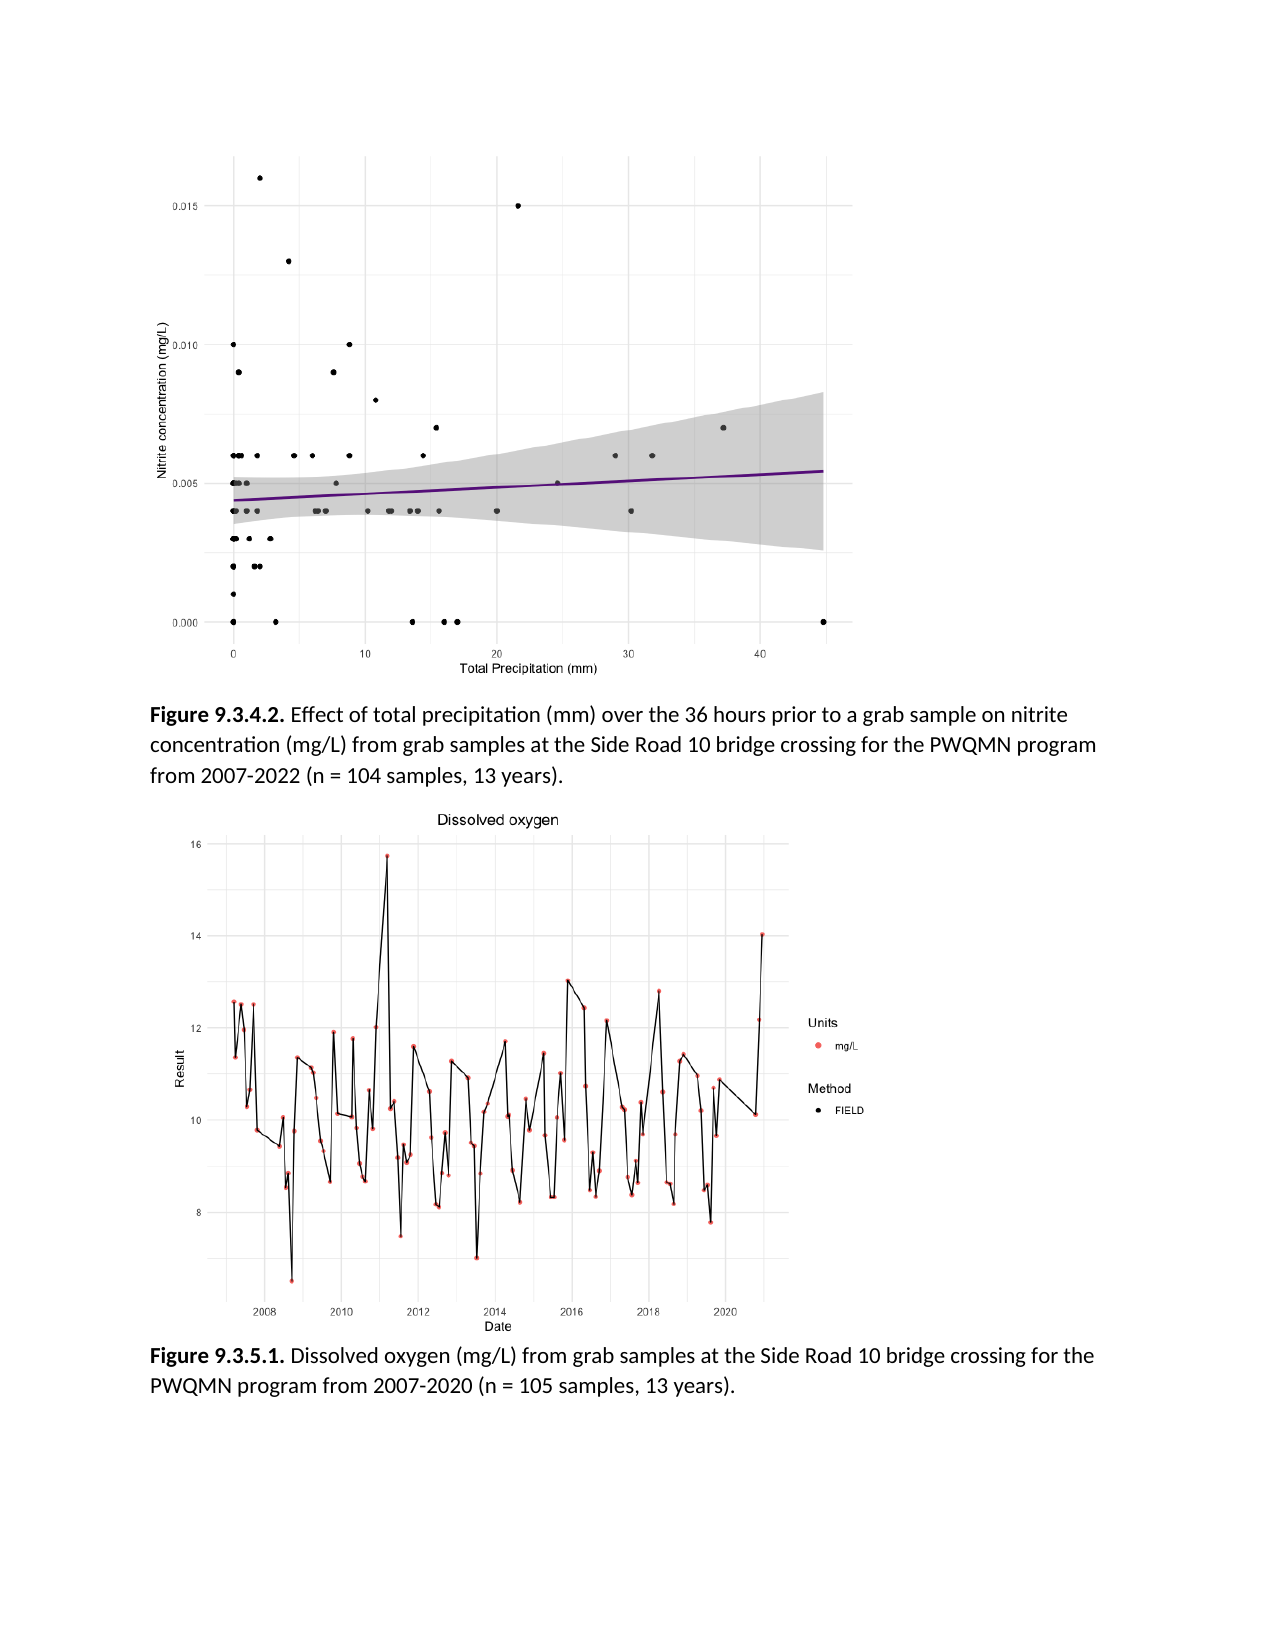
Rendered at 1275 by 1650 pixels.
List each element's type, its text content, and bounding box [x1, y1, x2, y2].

text Figure 9.3.4.2. Effect of total precipitation (mm) over the 36 hours prior to a grab sample on nitrite concentration (mg/L) from grab samples at the Side Road 10 bridge crossing for the PWQMN program from 2007-2022 (n = 104 samples, 13 years). [150, 700, 1125, 789]
text Figure 9.3.5.1. Dissolved oxygen (mg/L) from grab samples at the Side Road 10 bridge crossing for the PWQMN program from 2007-2020 (n = 105 samples, 13 years). [150, 808, 1125, 1399]
picture [150, 150, 858, 681]
